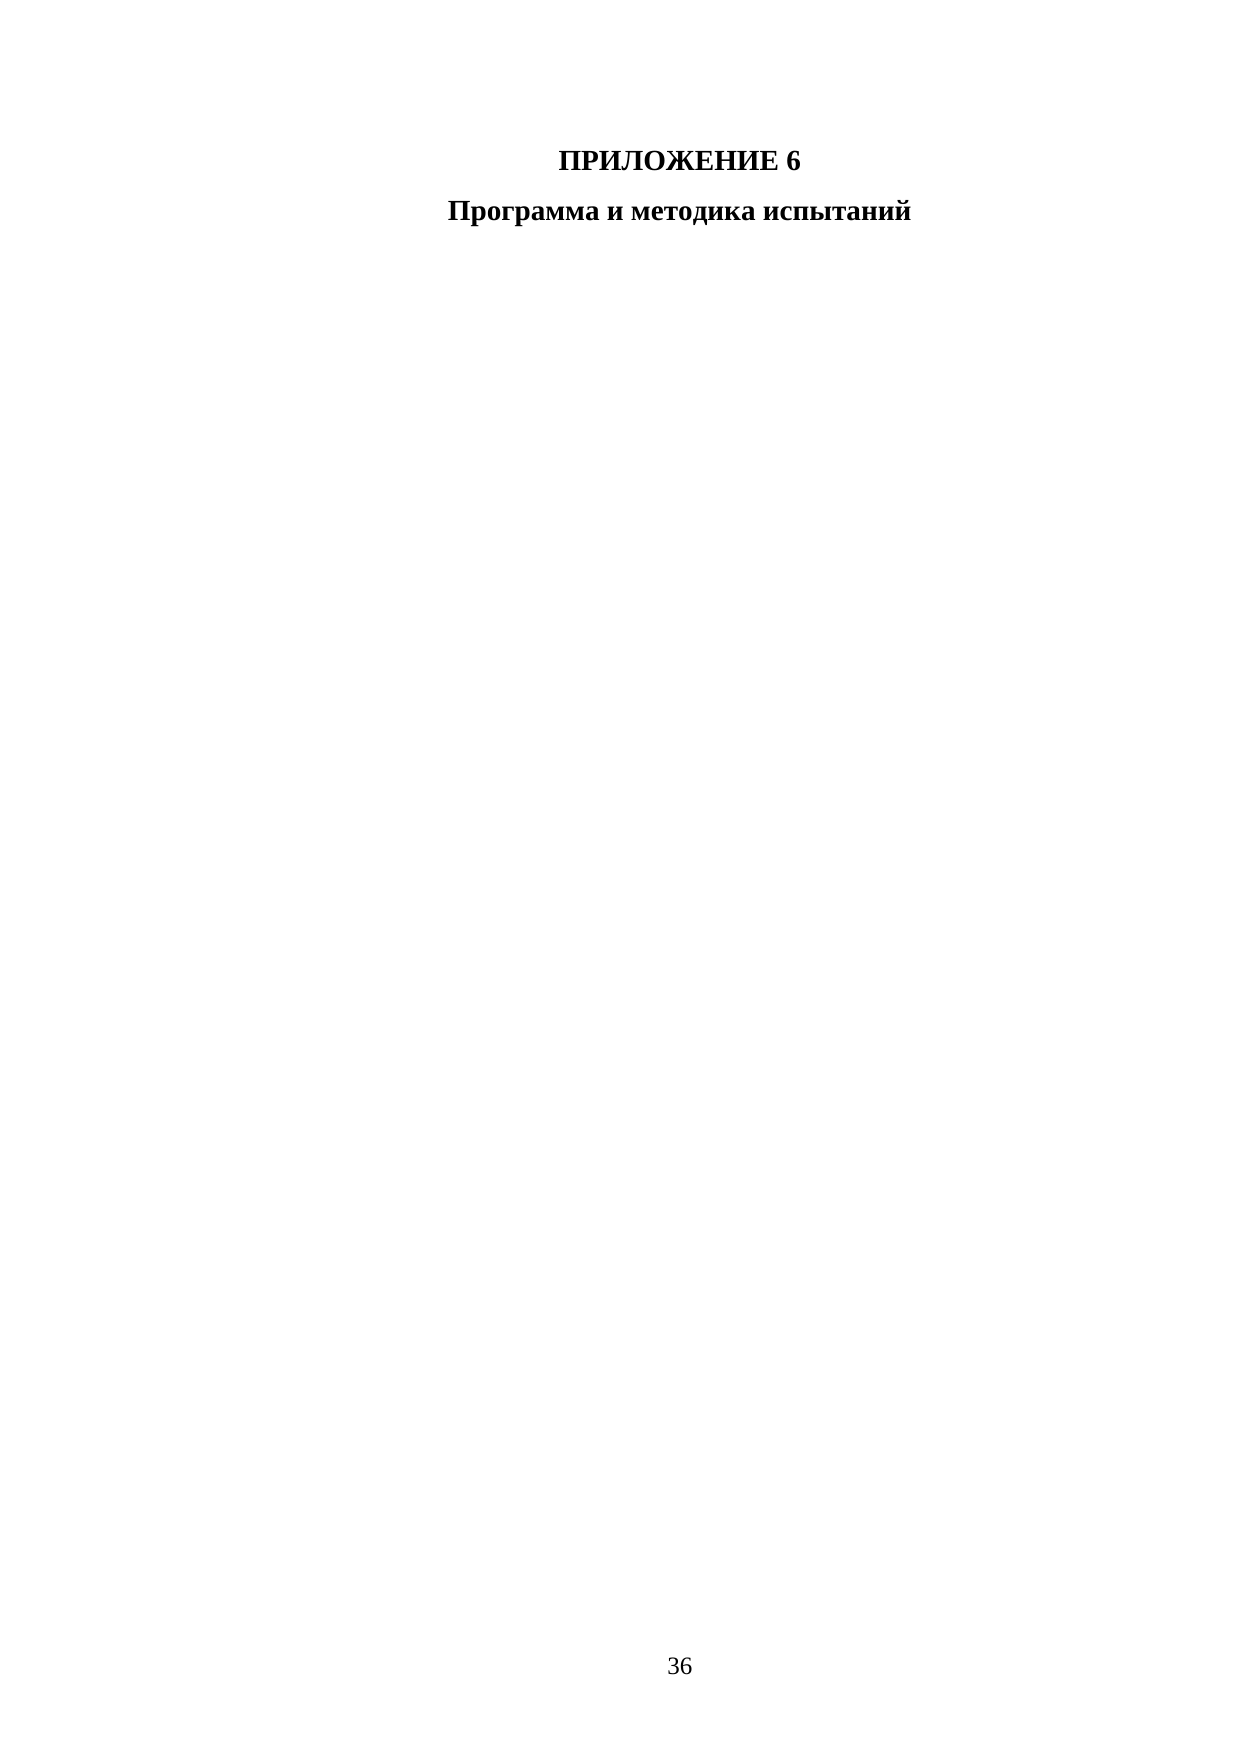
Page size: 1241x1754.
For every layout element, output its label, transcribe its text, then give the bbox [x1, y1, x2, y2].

subtitle ПРИЛОЖЕНИЕ 6 Программа и методика испытаний [177, 143, 1182, 227]
